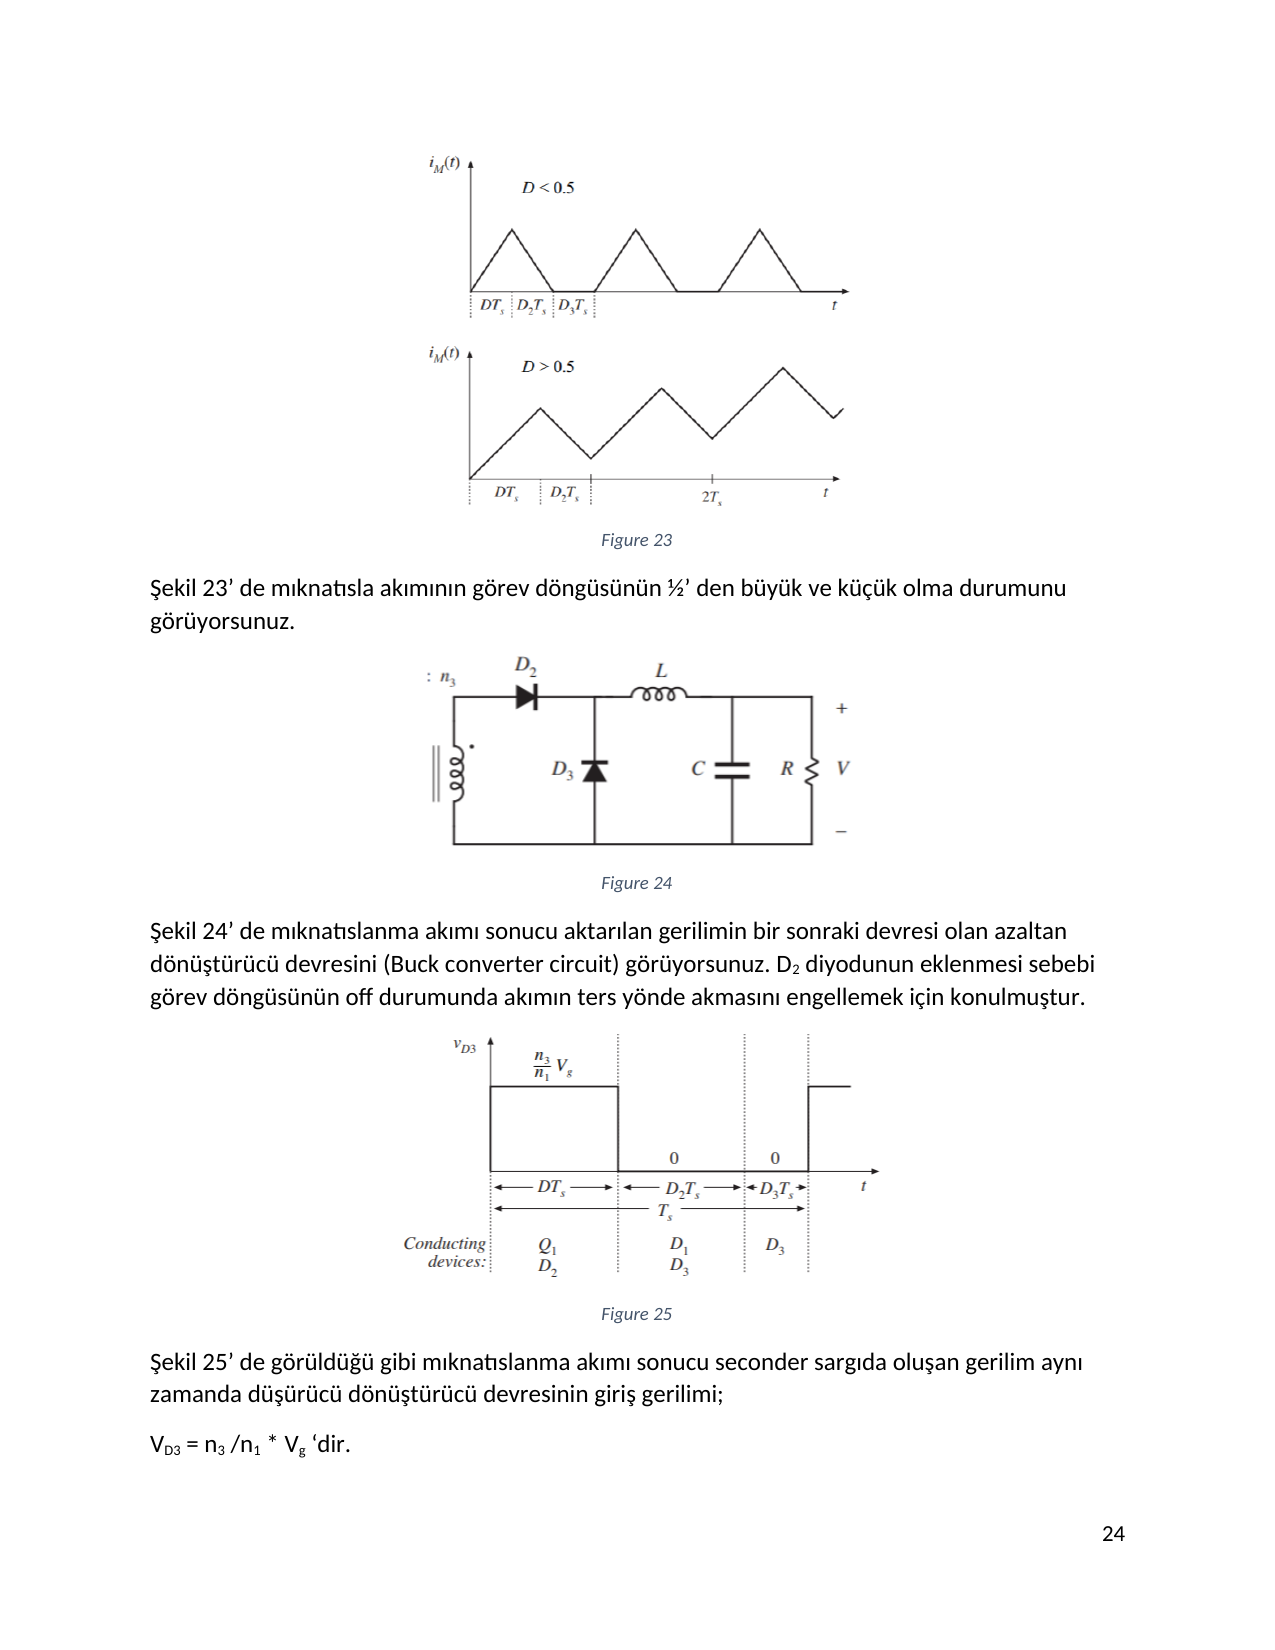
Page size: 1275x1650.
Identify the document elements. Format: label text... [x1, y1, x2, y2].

text Şekil 23’ de mıknatısla akımının görev döngüsünün ½’ den büyük ve küçük olma durumunu görüyorsunuz. [150, 572, 1125, 635]
picture [391, 1030, 884, 1283]
picture [425, 150, 851, 510]
text Şekil 24’ de mıknatıslanma akımı sonucu aktarılan gerilimin bir sonraki devresi olan azaltan dönüştürücü devresini (Buck converter circuit) görüyorsunuz. D2 diyodunun eklenmesi sebebi görev döngüsünün off durumunda akımın ters yönde akmasını engellemek için konulmuştur. [150, 915, 1125, 1011]
picture [420, 654, 855, 853]
text VD3 = n3 /n1 * Vg ‘dir. [150, 1428, 1125, 1459]
text Şekil 25’ de görüldüğü gibi mıknatıslanma akımı sonucu seconder sargıda oluşan gerilim aynı zamanda düşürücü dönüştürücü devresinin giriş gerilimi; [150, 1346, 1125, 1409]
